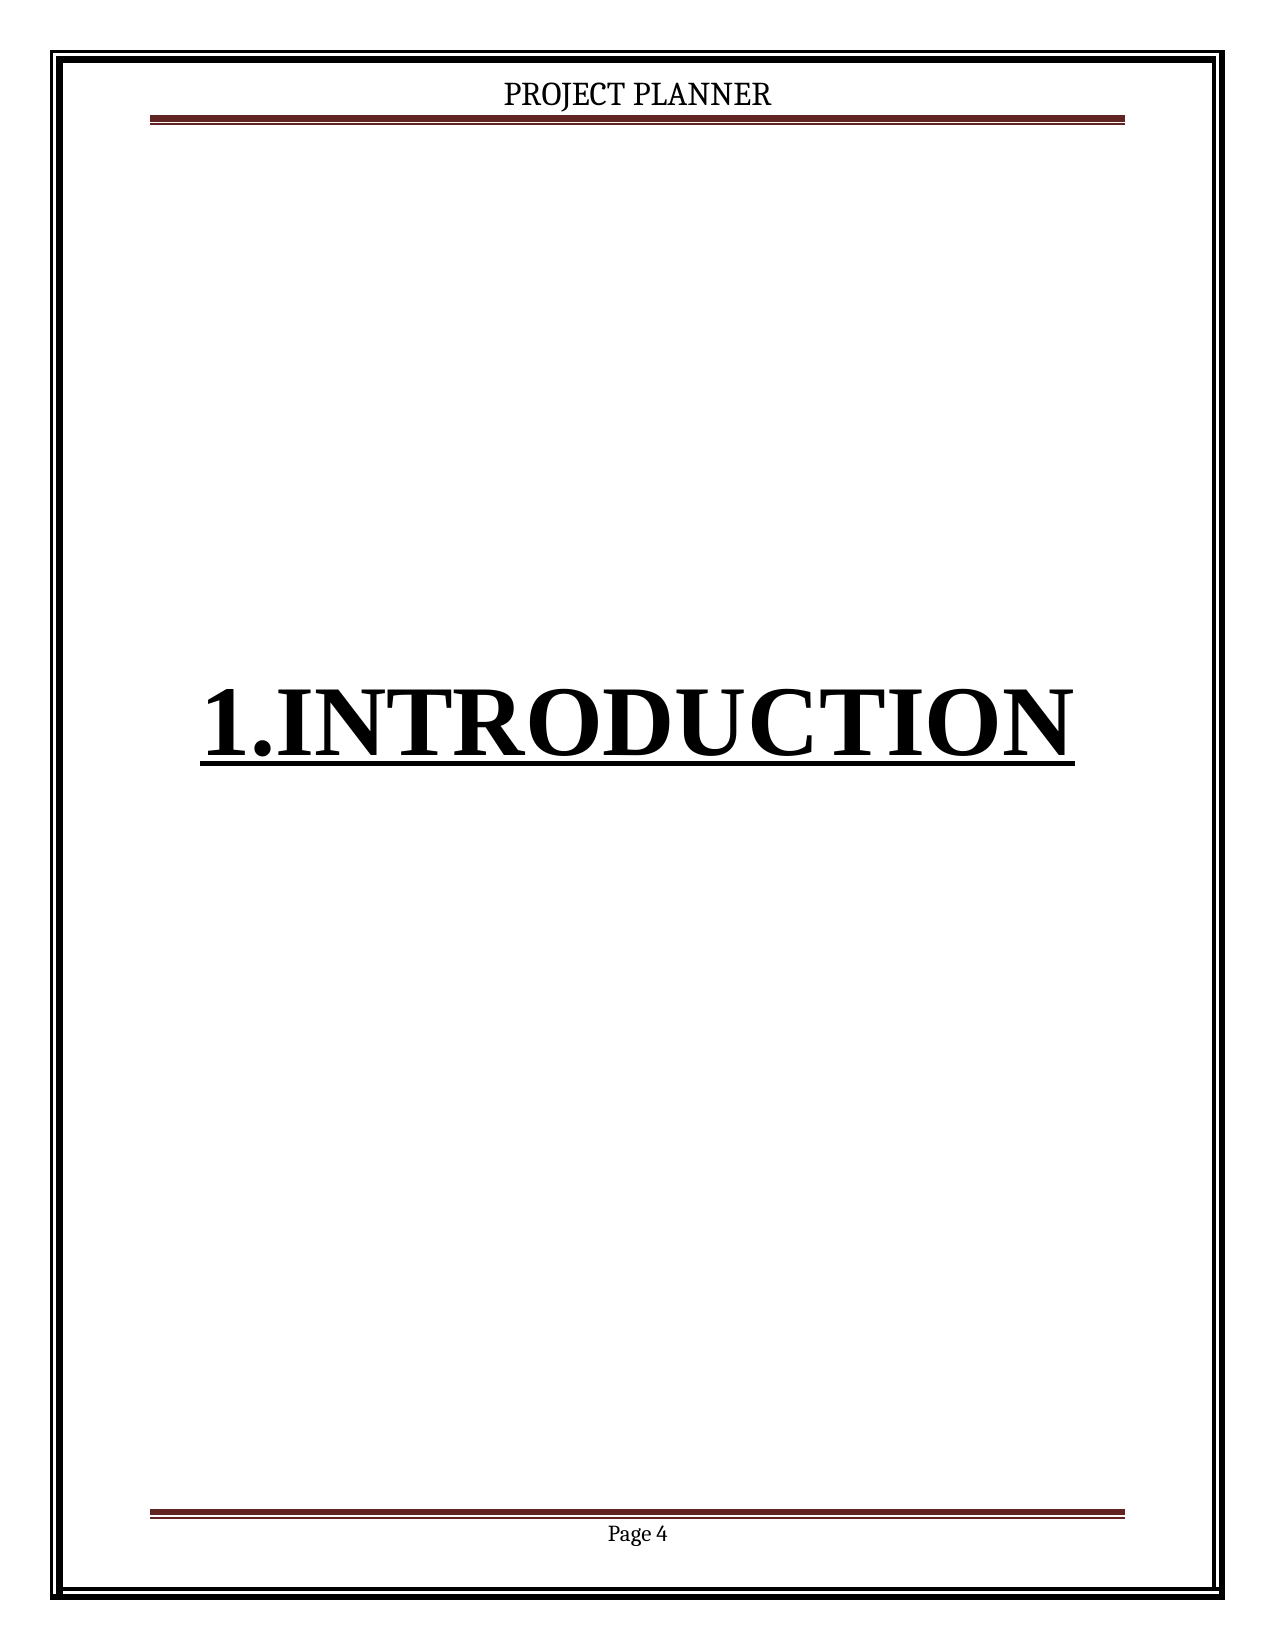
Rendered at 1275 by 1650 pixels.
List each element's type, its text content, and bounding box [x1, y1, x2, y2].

text 1.INTRODUCTION [150, 661, 1125, 776]
